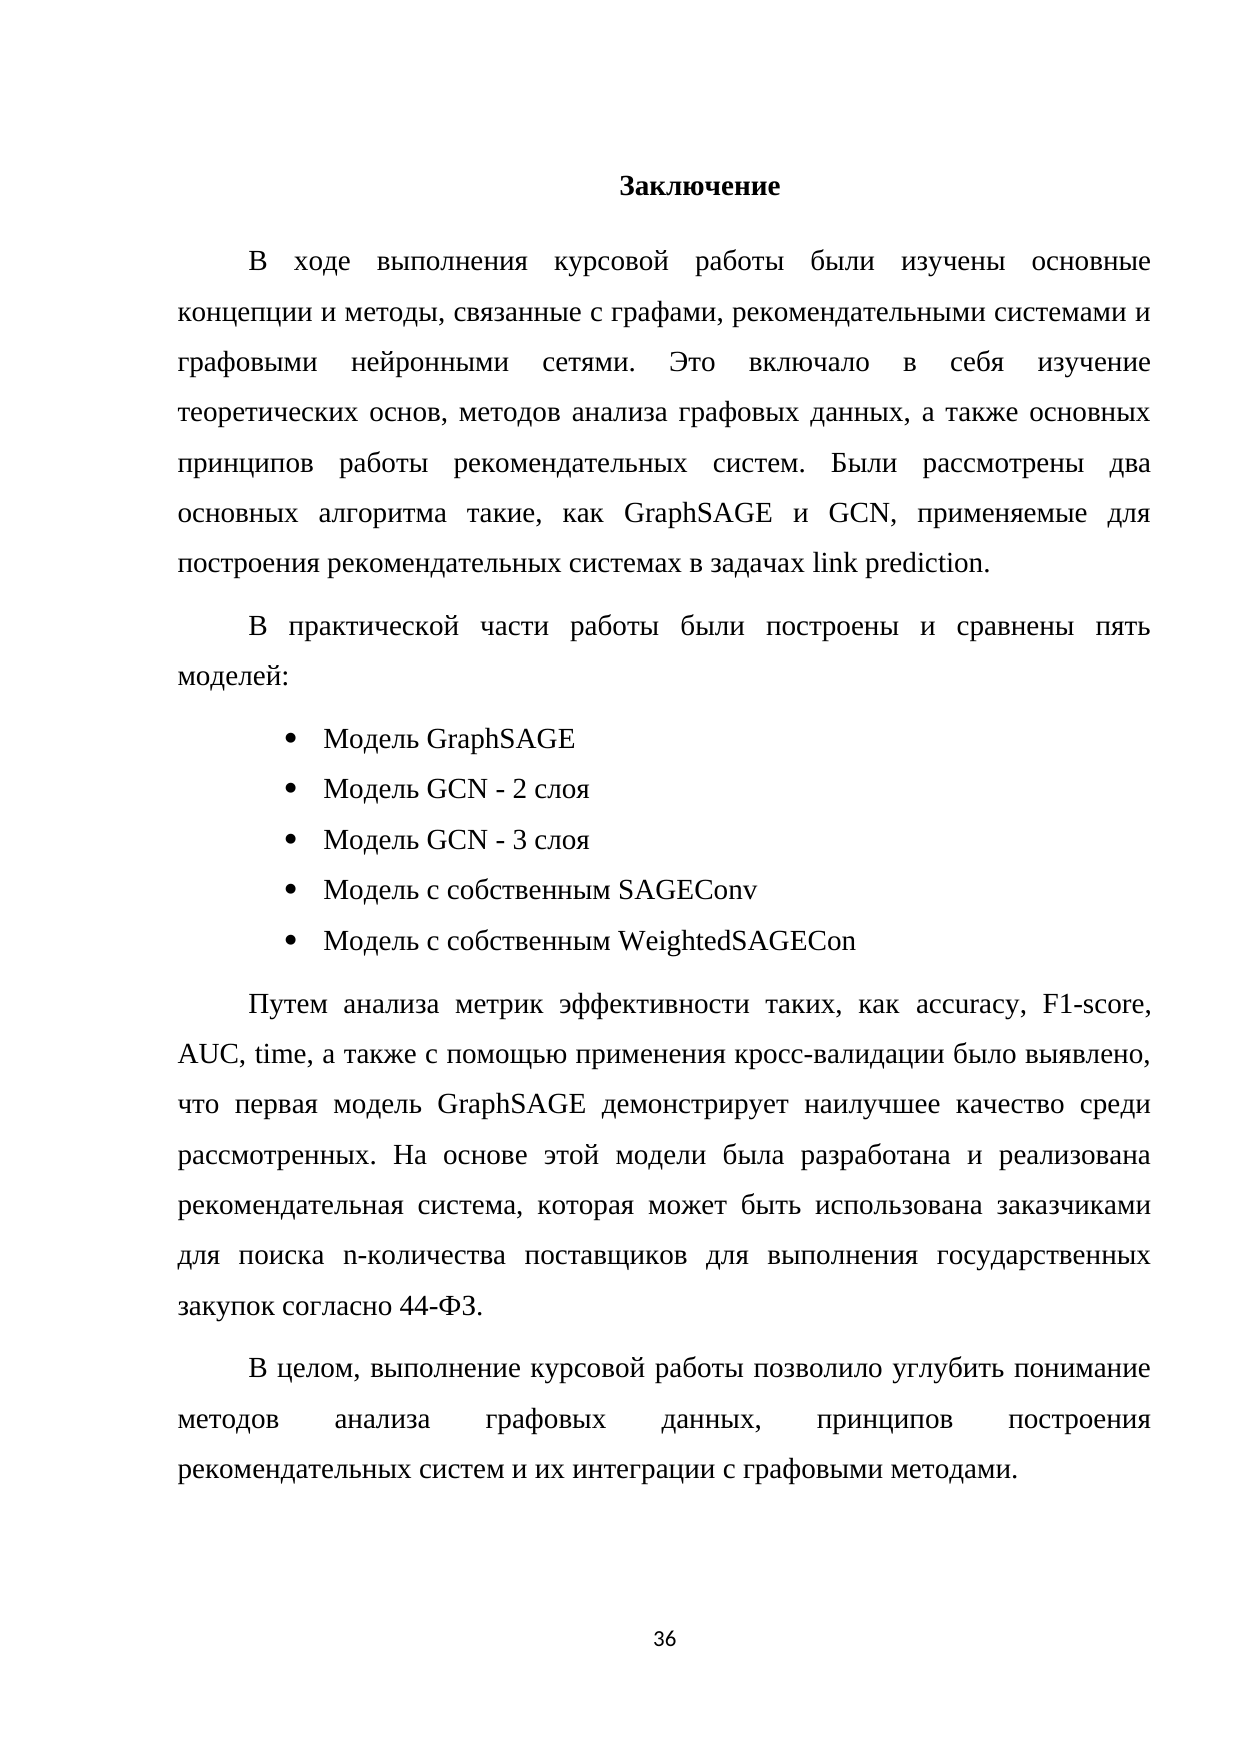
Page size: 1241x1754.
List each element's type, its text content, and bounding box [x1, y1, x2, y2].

text В целом, выполнение курсовой работы позволило углубить понимание методов анализа графовых данных, принципов построения рекомендательных систем и их интеграции с графовыми методами. [177, 1351, 1152, 1485]
text В ходе выполнения курсовой работы были изучены основные концепции и методы, связанные с графами, рекомендательными системами и графовыми нейронными сетями. Это включало в себя изучение теоретических основ, методов анализа графовых данных, а также основных принципов работы рекомендательных систем. Были рассмотрены два основных алгоритма такие, как GraphSAGE и GCN, применяемые для построения рекомендательных системах в задачах link prediction. [177, 243, 1152, 579]
list Модель GCN - 2 слоя [286, 772, 1152, 805]
list Модель с собственным SAGEConv [286, 872, 1152, 906]
list Модель GCN - 3 слоя [286, 822, 1152, 856]
text Путем анализа метрик эффективности таких, как accuracy, F1-score, AUC, time, а также с помощью применения кросс-валидации было выявлено, что первая модель GraphSAGE демонстрирует наилучшее качество среди рассмотренных. На основе этой модели была разработана и реализована рекомендательная система, которая может быть использована заказчиками для поиска n-количества поставщиков для выполнения государственных закупок согласно 44-ФЗ. [177, 986, 1152, 1321]
text В практической части работы были построены и сравнены пять моделей: [177, 608, 1152, 692]
subtitle Заключение [248, 168, 1152, 202]
list Модель GraphSAGE [286, 721, 1152, 755]
list Модель с собственным WeightedSAGECon [286, 923, 1152, 957]
